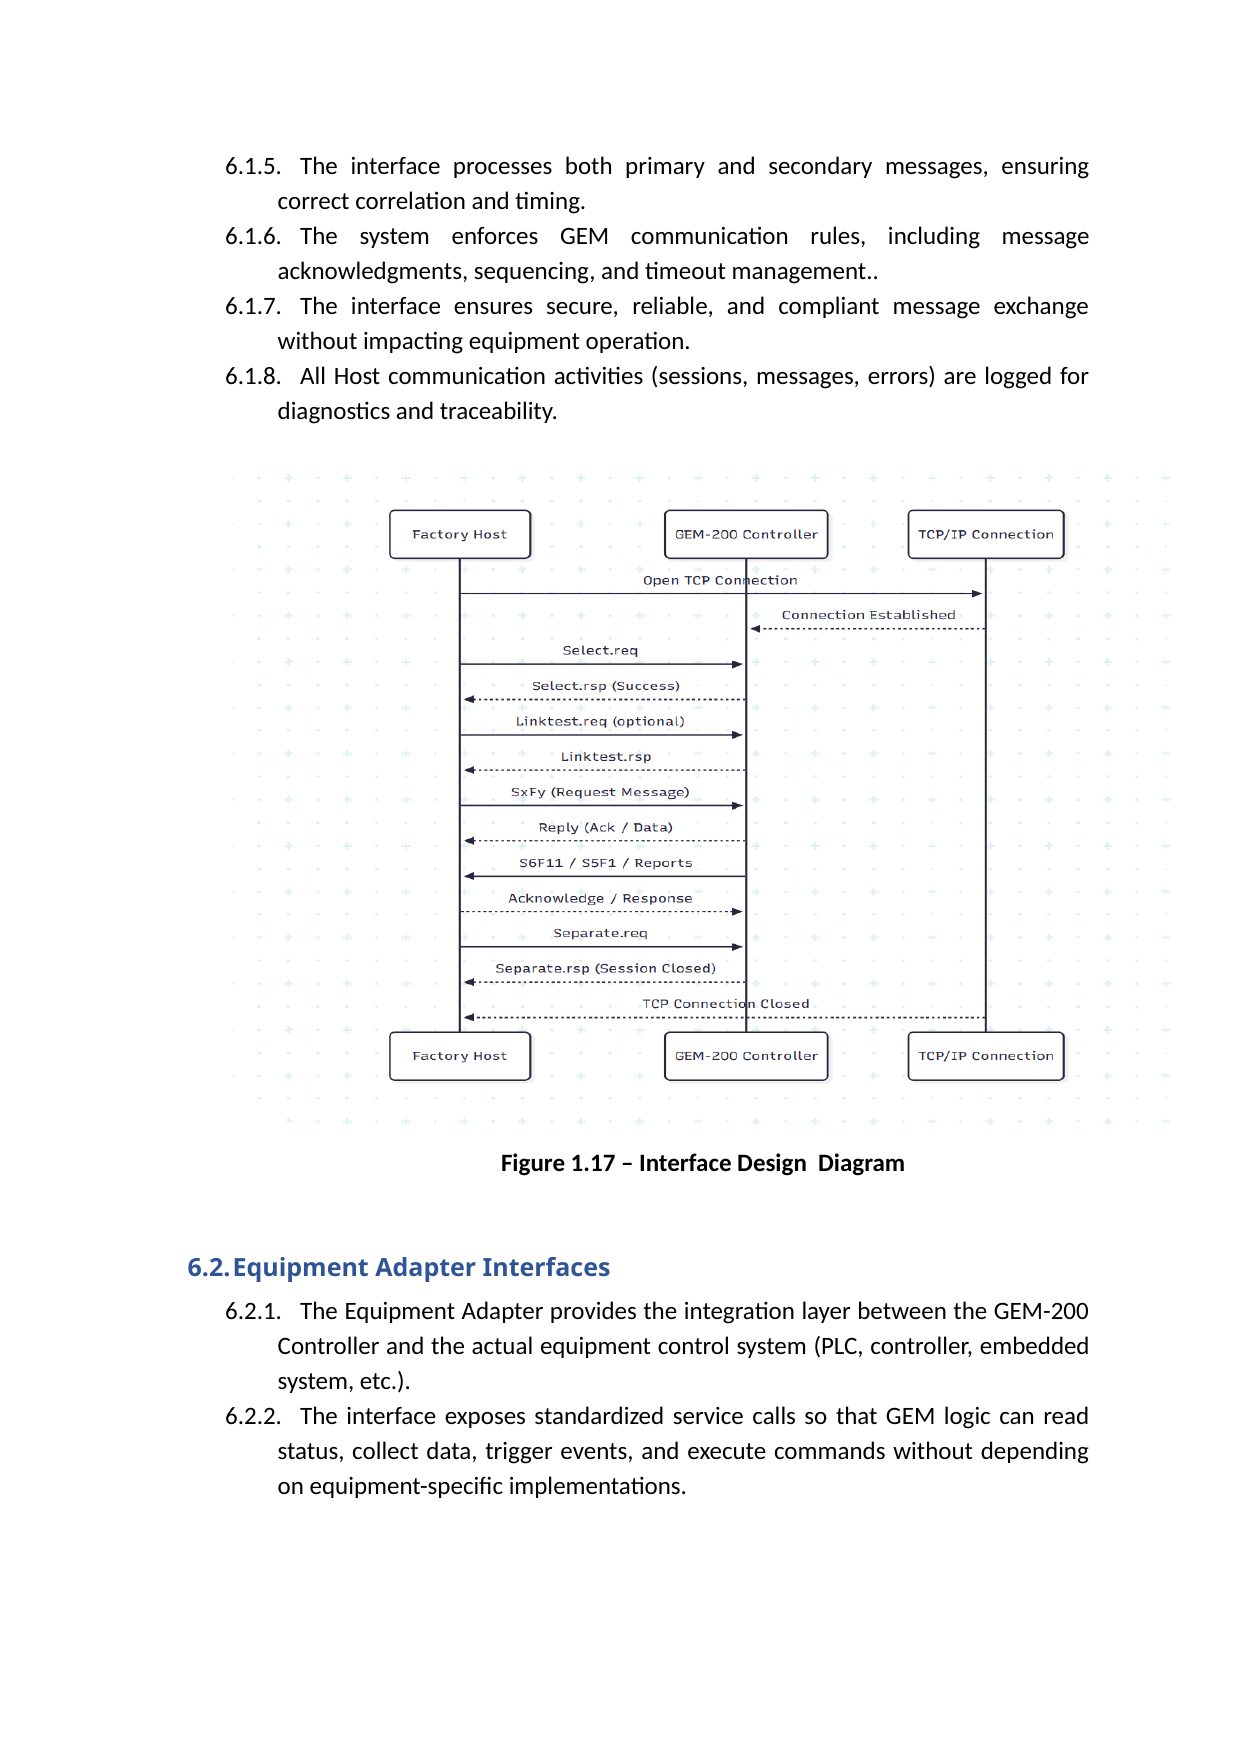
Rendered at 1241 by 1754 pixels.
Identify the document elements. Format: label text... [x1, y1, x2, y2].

list The interface ensures secure, reliable, and compliant message exchange without impacting equipment operation. [225, 290, 1090, 356]
list The Equipment Adapter provides the integration layer between the GEM-200 Controller and the actual equipment control system (PLC, controller, embedded system, etc.). [225, 1295, 1090, 1396]
picture [232, 465, 1173, 1143]
list The interface processes both primary and secondary messages, ensuring correct correlation and timing. [225, 150, 1090, 216]
subtitle Equipment Adapter Interfaces [187, 1250, 1090, 1284]
list Figure 1.17 – Interface Design Diagram [232, 1147, 1090, 1177]
list All Host communication activities (sessions, messages, errors) are logged for diagnostics and traceability. [225, 360, 1090, 426]
list The interface exposes standardized service calls so that GEM logic can read status, collect data, trigger events, and execute commands without depending on equipment-specific implementations. [225, 1400, 1090, 1501]
list The system enforces GEM communication rules, including message acknowledgments, sequencing, and timeout management.. [225, 220, 1090, 286]
